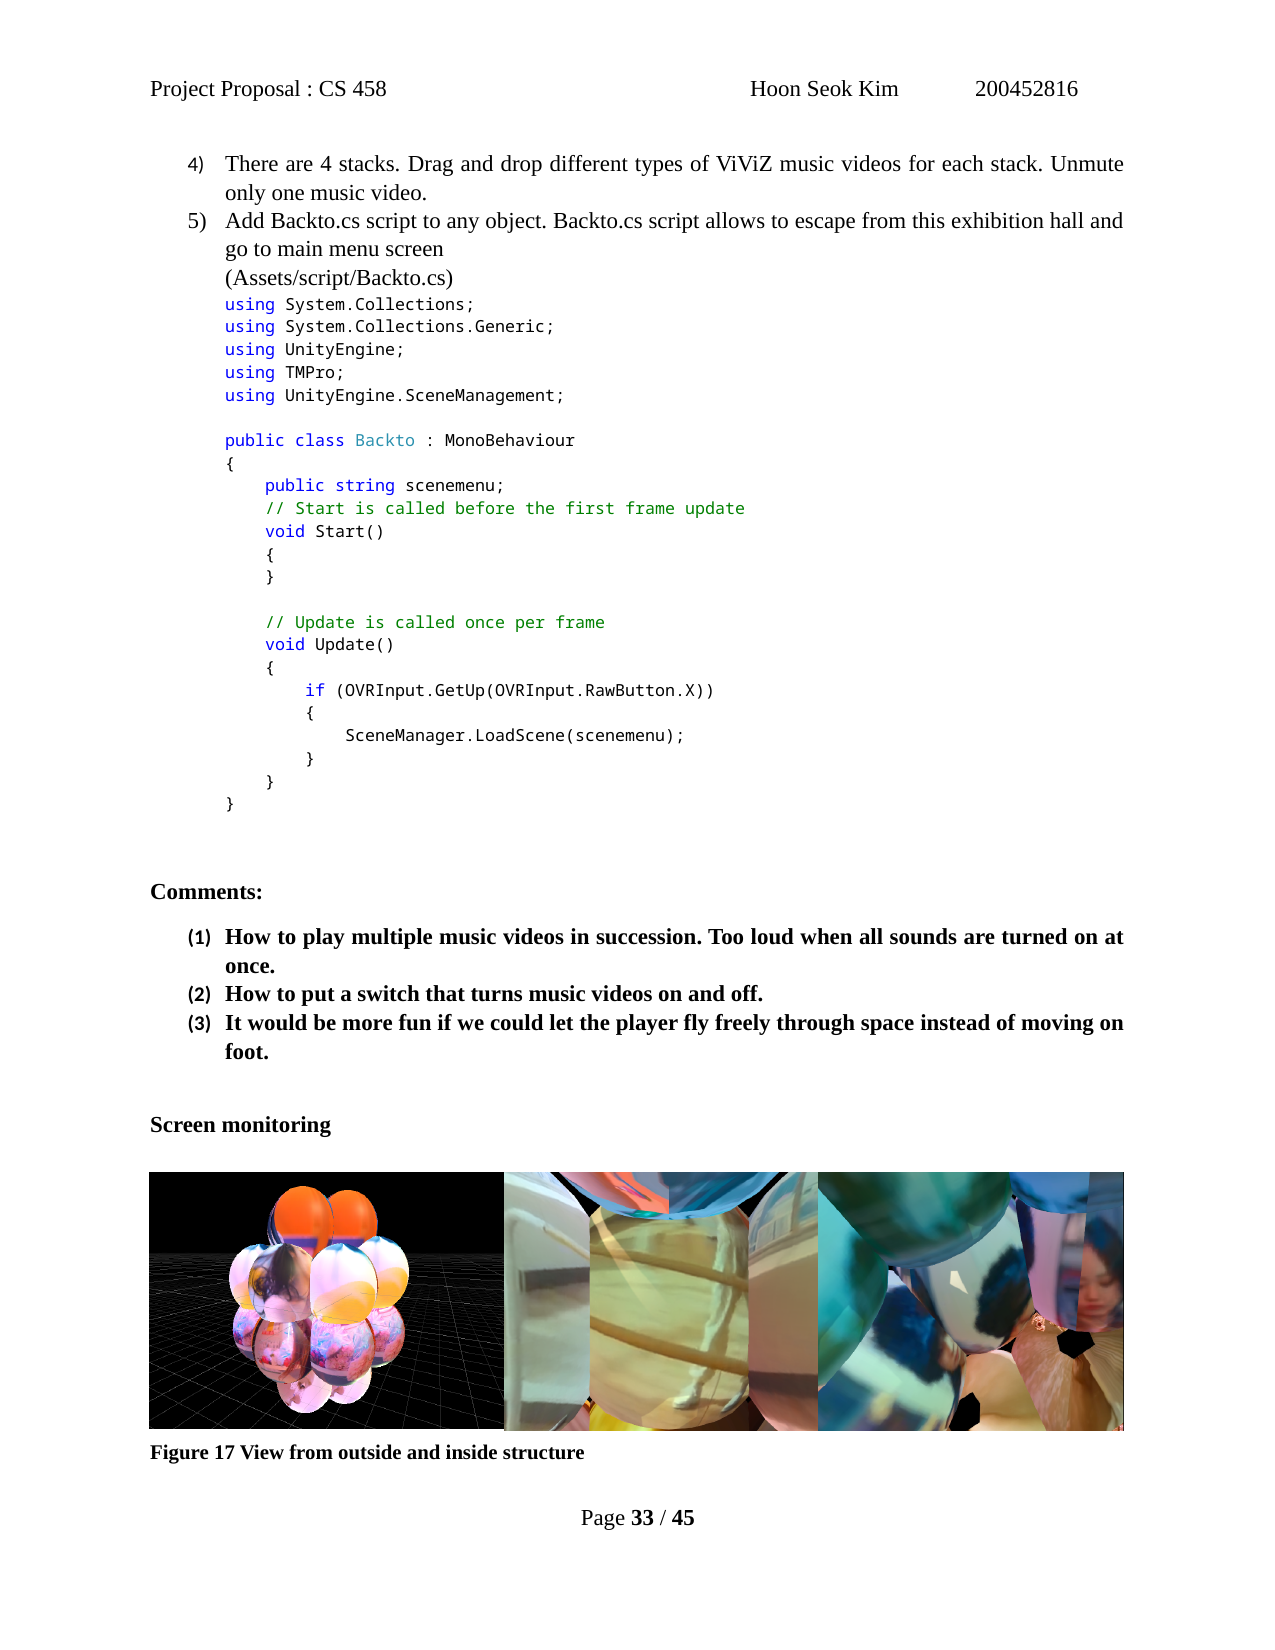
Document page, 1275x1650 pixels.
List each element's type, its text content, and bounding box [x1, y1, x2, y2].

list { [225, 542, 1125, 565]
list There are 4 stacks. Drag and drop different types of ViViZ music videos for each stack. Unmute only one music video. [187, 150, 1125, 205]
list if (OVRInput.GetUp(OVRInput.RawButton.X)) [225, 678, 1125, 701]
list using System.Collections; [225, 292, 1125, 315]
list public class Backto : MonoBehaviour [225, 429, 1125, 451]
list public string scenemenu; [225, 474, 1125, 497]
list } [225, 747, 1125, 769]
list using UnityEngine.SceneManagement; [225, 383, 1125, 406]
picture [149, 1172, 1124, 1431]
list } [225, 792, 1125, 815]
list { [225, 451, 1125, 474]
list } [225, 565, 1125, 588]
list SceneManager.LoadScene(scenemenu); [225, 724, 1125, 747]
list } [225, 769, 1125, 792]
text Comments: [150, 878, 1125, 904]
list using TMPro; [225, 361, 1125, 383]
list { [225, 656, 1125, 678]
list (Assets/script/Backto.cs) [225, 264, 1125, 290]
list // Update is called once per frame [225, 610, 1125, 633]
list void Update() [225, 633, 1125, 656]
list void Start() [225, 519, 1125, 542]
list How to put a switch that turns music videos on and off. [187, 980, 1125, 1007]
list How to play multiple music videos in succession. Too loud when all sounds are turned on at once. [187, 923, 1125, 978]
text Screen monitoring [150, 1111, 1125, 1138]
list It would be more fun if we could let the player fly freely through space instead of moving on foot. [187, 1009, 1125, 1064]
list Add Backto.cs script to any object. Backto.cs script allows to escape from this exhibition hall and go to main menu screen [187, 207, 1125, 262]
list using System.Collections.Generic; [225, 315, 1125, 338]
list using UnityEngine; [225, 338, 1125, 361]
list // Start is called before the first frame update [225, 497, 1125, 519]
list { [225, 701, 1125, 724]
